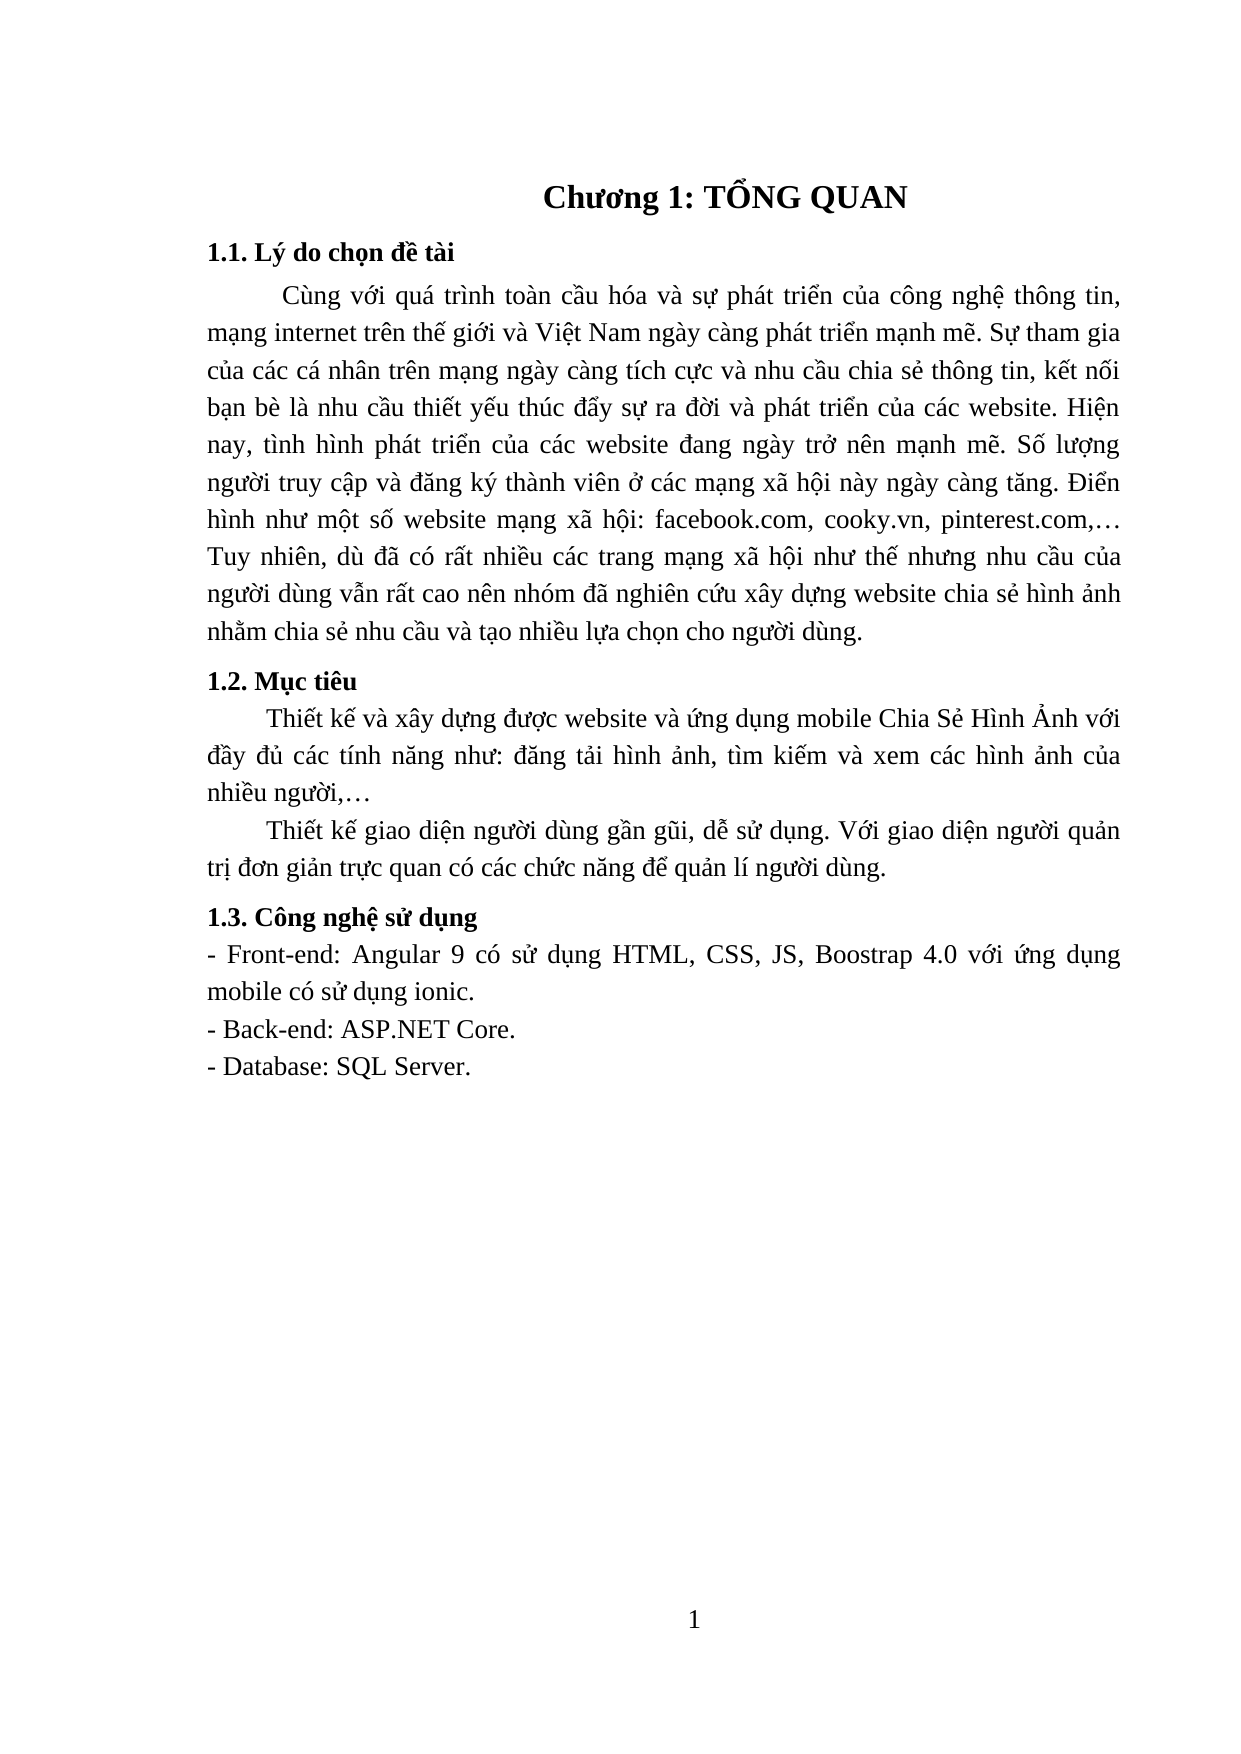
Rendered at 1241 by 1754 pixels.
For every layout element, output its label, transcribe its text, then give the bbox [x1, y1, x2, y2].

subtitle 1.3. Công nghệ sử dụng [207, 901, 1122, 932]
text - Front-end: Angular 9 có sử dụng HTML, CSS, JS, Boostrap 4.0 với ứng dụng mobile có sử dụng ionic. [207, 938, 1122, 1007]
text Thiết kế và xây dựng được website và ứng dụng mobile Chia Sẻ Hình Ảnh với đầy đủ các tính năng như: đăng tải hình ảnh, tìm kiếm và xem các hình ảnh của nhiều người,… [207, 702, 1122, 808]
text - Back-end: ASP.NET Core. [207, 1013, 1122, 1044]
subtitle Chương 1: TỔNG QUAN [328, 177, 1122, 216]
text Cùng với quá trình toàn cầu hóa và sự phát triển của công nghệ thông tin, mạng internet trên thế giới và Việt Nam ngày càng phát triển mạnh mẽ. Sự tham gia của các cá nhân trên mạng ngày càng tích cực và nhu cầu chia sẻ thông tin, kết nối bạn bè là nhu cầu thiết yếu thúc đẩy sự ra đời và phát triển của các website. Hiện nay, tình hình phát triển của các website đang ngày trở nên mạnh mẽ. Số lượng người truy cập và đăng ký thành viên ở các mạng xã hội này ngày càng tăng. Điển hình như một số website mạng xã hội: facebook.com, cooky.vn, pinterest.com,… Tuy nhiên, dù đã có rất nhiều các trang mạng xã hội như thế nhưng nhu cầu của người dùng vẫn rất cao nên nhóm đã nghiên cứu xây dựng website chia sẻ hình ảnh nhằm chia sẻ nhu cầu và tạo nhiều lựa chọn cho người dùng. [207, 279, 1122, 646]
text - Database: SQL Server. [207, 1050, 1122, 1081]
subtitle 1.2. Mục tiêu [207, 664, 1122, 696]
subtitle 1.1. Lý do chọn đề tài [207, 236, 1122, 267]
text Thiết kế giao diện người dùng gần gũi, dễ sử dụng. Với giao diện người quản trị đơn giản trực quan có các chức năng để quản lí người dùng. [207, 814, 1122, 882]
